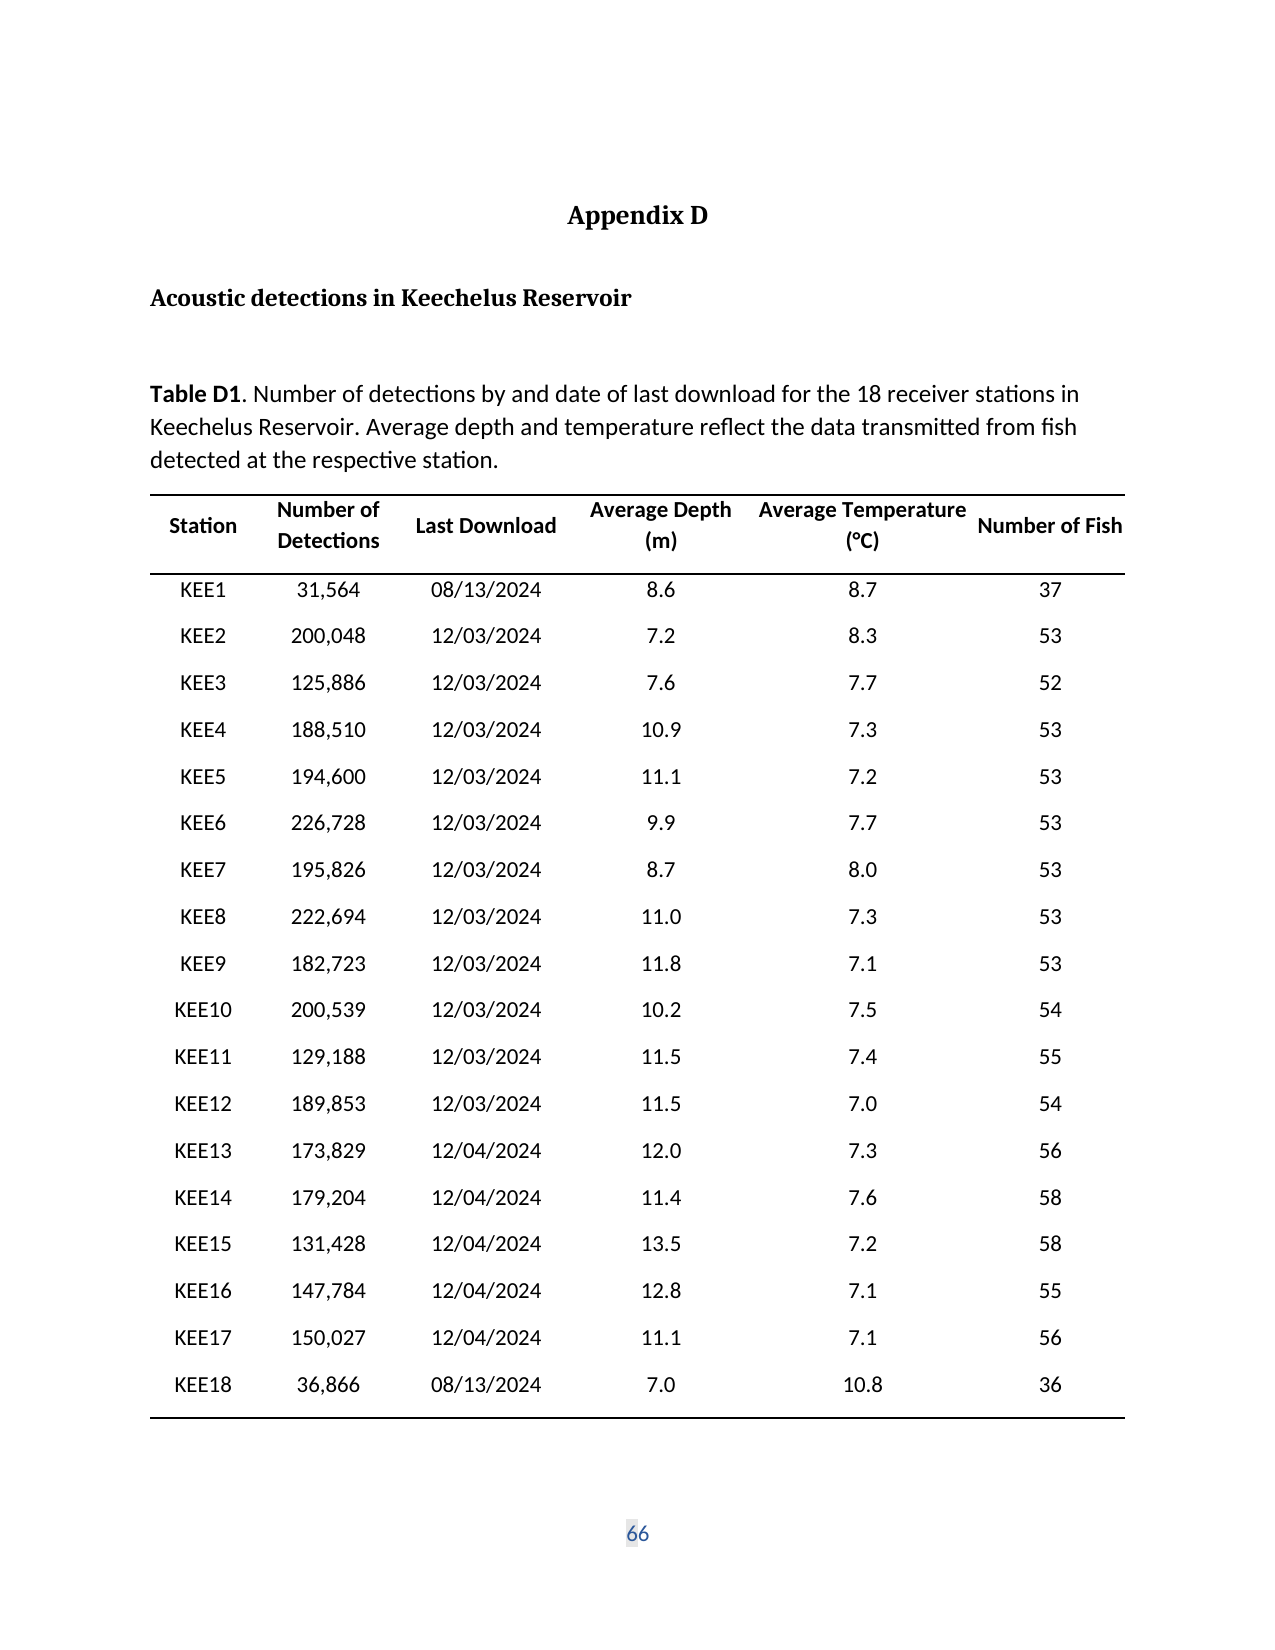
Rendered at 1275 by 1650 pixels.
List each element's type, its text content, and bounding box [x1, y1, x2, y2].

subtitle Acoustic detections in Keechelus Reservoir [150, 283, 1125, 312]
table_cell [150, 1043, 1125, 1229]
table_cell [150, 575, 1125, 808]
text Table D1. Number of detections by and date of last download for the 18 receiver stations in Keechelus Reservoir. Average depth and temperature reflect the data transmitted from fish detected at the respective station. [150, 378, 1125, 474]
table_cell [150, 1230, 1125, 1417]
subtitle Appendix D [150, 200, 1125, 231]
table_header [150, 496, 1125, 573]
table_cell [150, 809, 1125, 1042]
